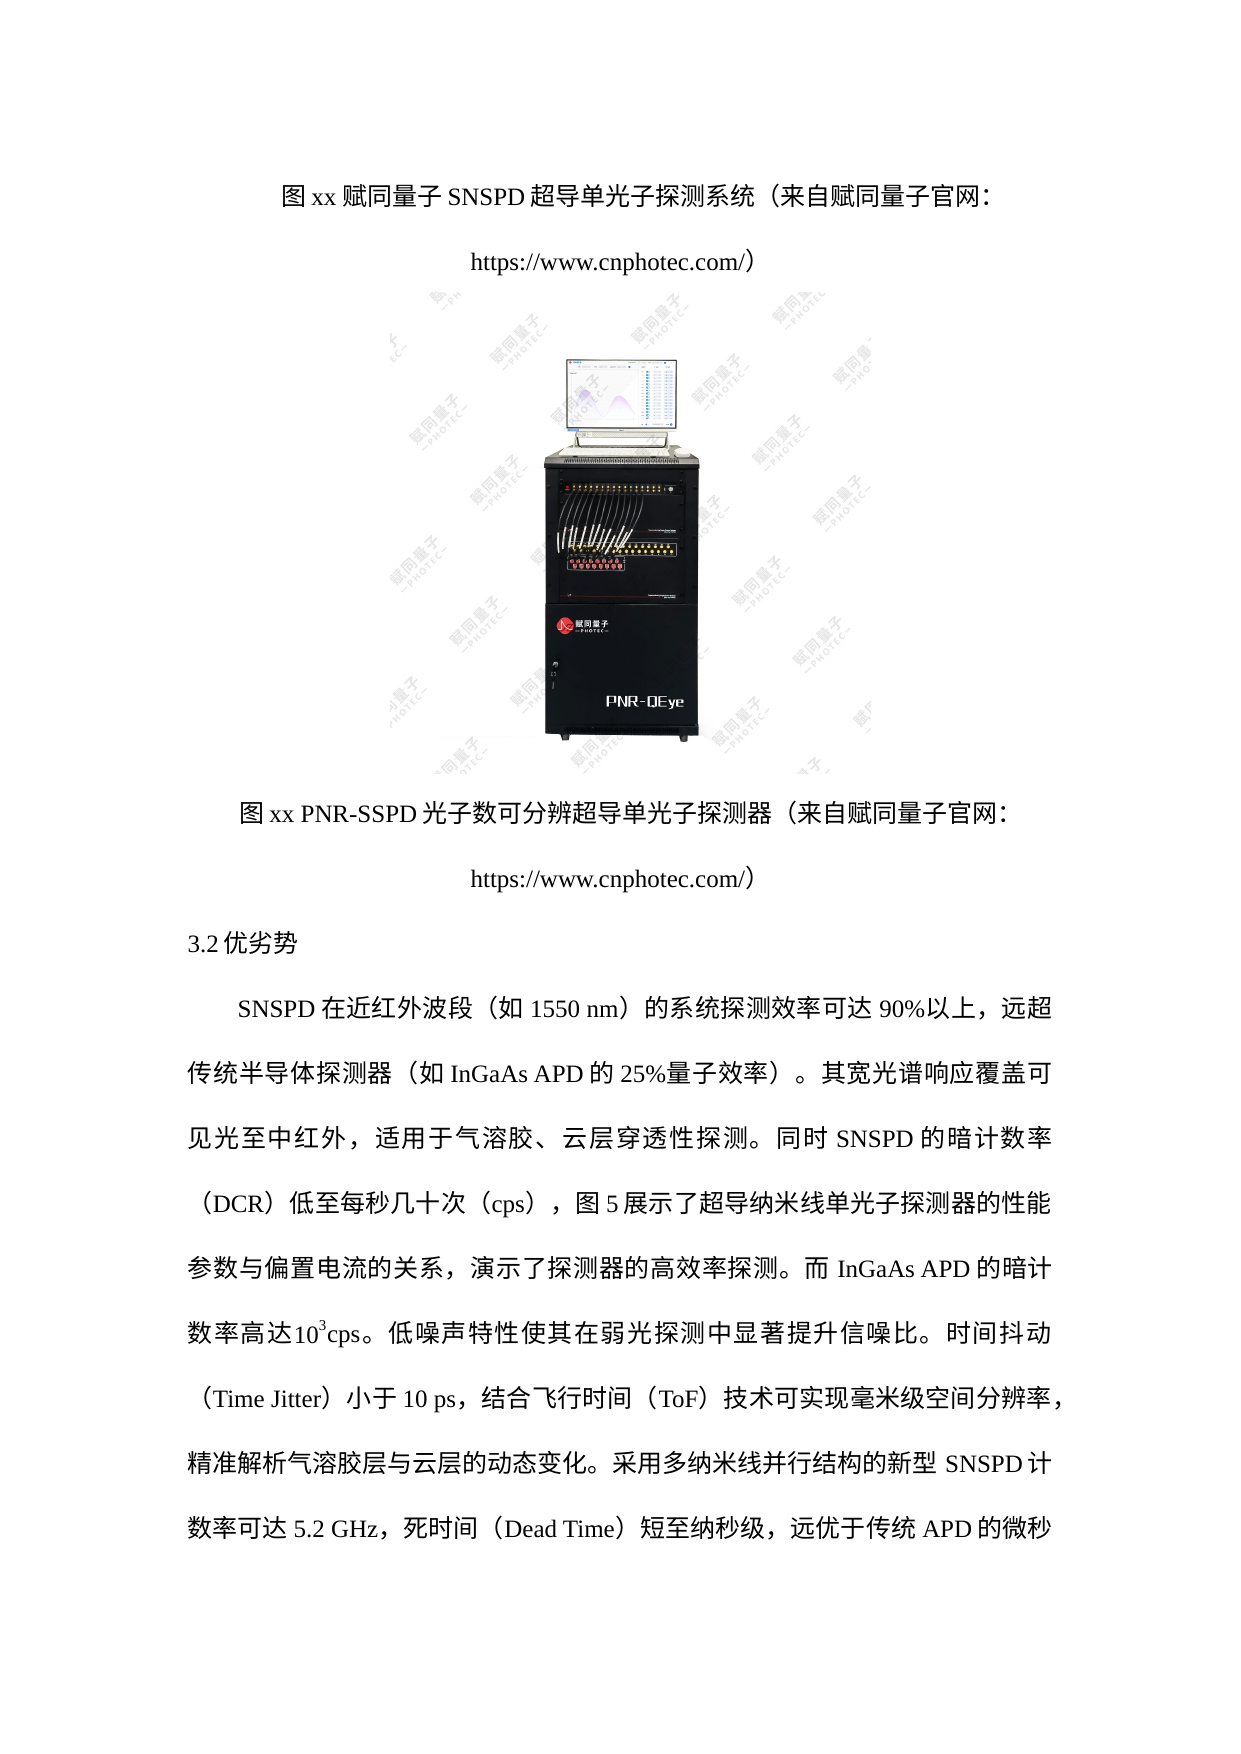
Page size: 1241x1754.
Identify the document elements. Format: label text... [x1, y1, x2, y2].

text 3.2优劣势 [187, 909, 1053, 974]
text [187, 974, 1053, 1559]
text 图xx PNR-SSPD光子数可分辨超导单光子探测器（来自赋同量子官网：https://www.cnphotec.com/） [187, 779, 1053, 909]
picture [389, 292, 872, 774]
text 图xx 赋同量子SNSPD超导单光子探测系统（来自赋同量子官网：https://www.cnphotec.com/） [187, 162, 1053, 292]
